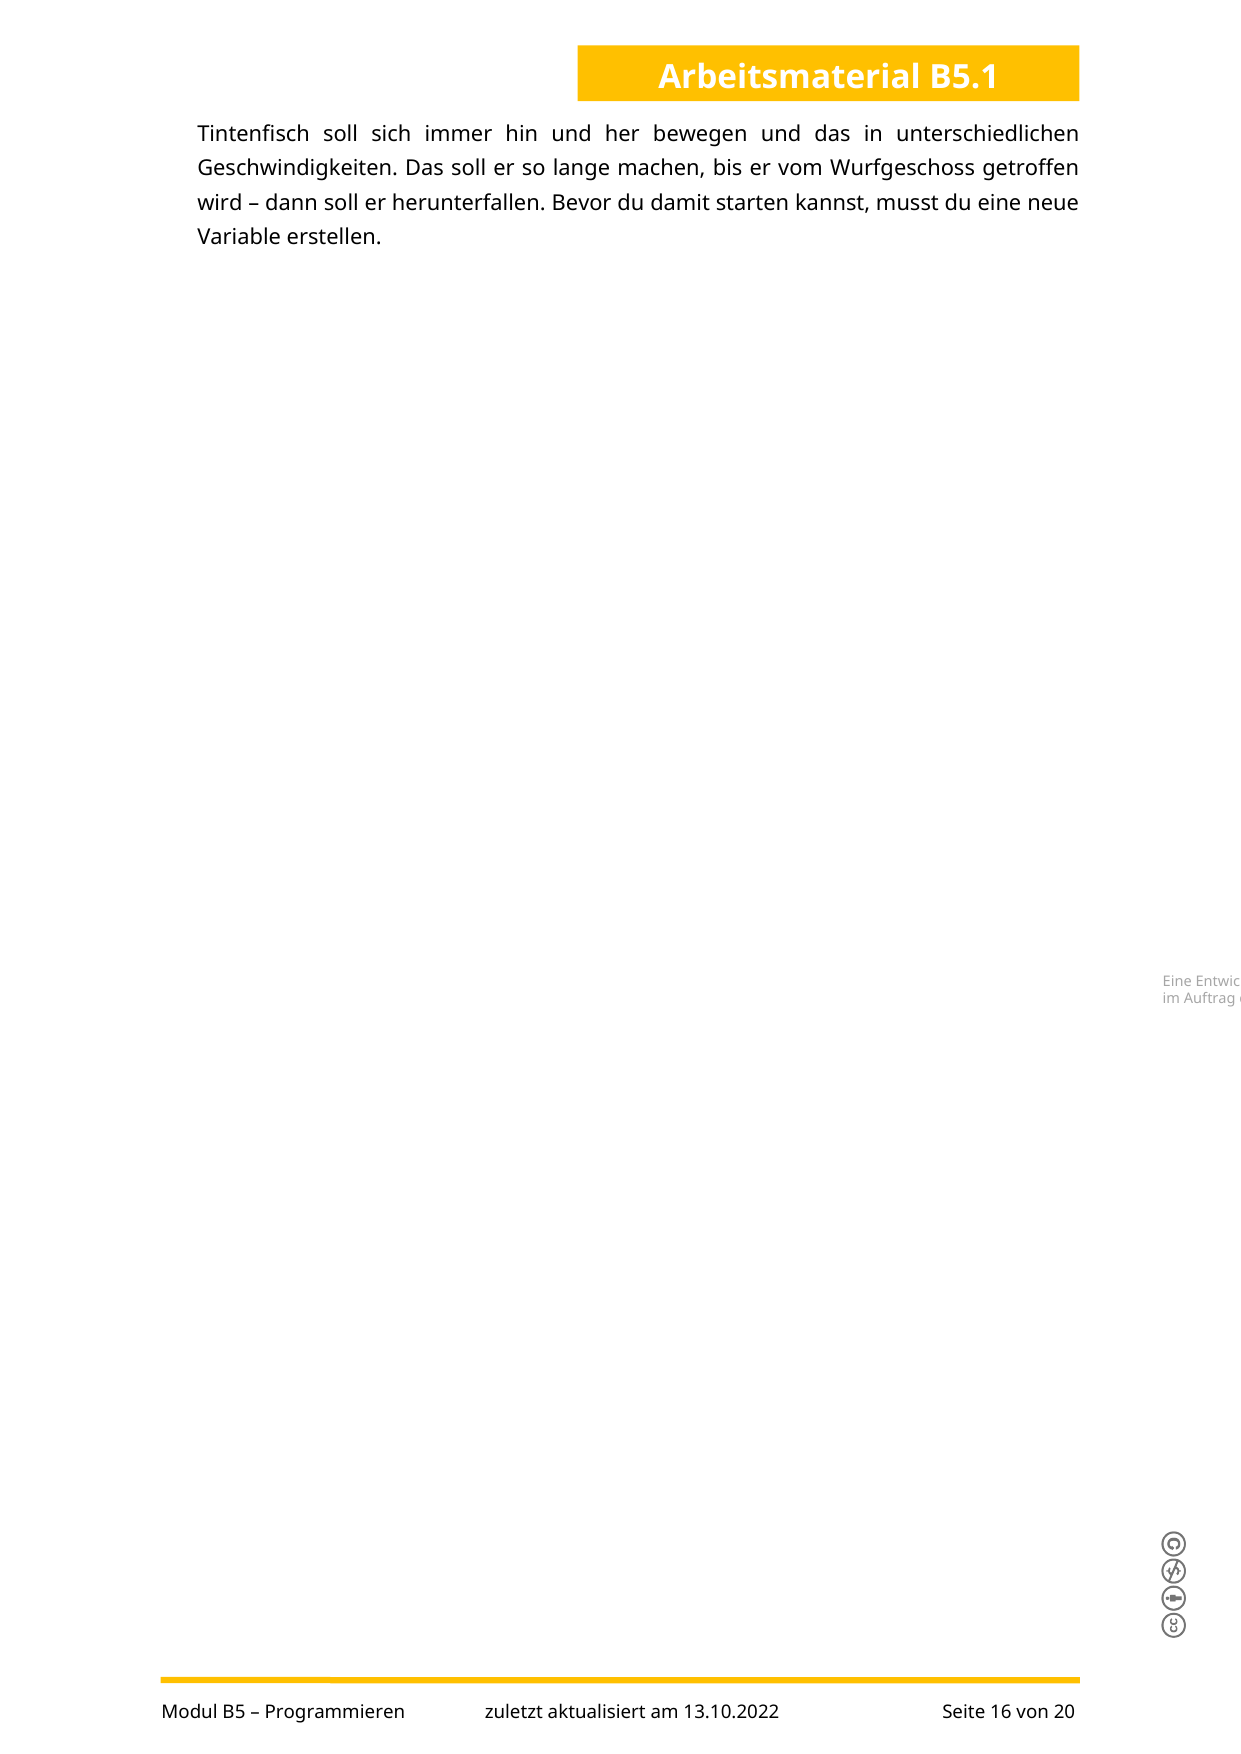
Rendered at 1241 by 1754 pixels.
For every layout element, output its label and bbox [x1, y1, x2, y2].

list [159, 118, 1081, 250]
